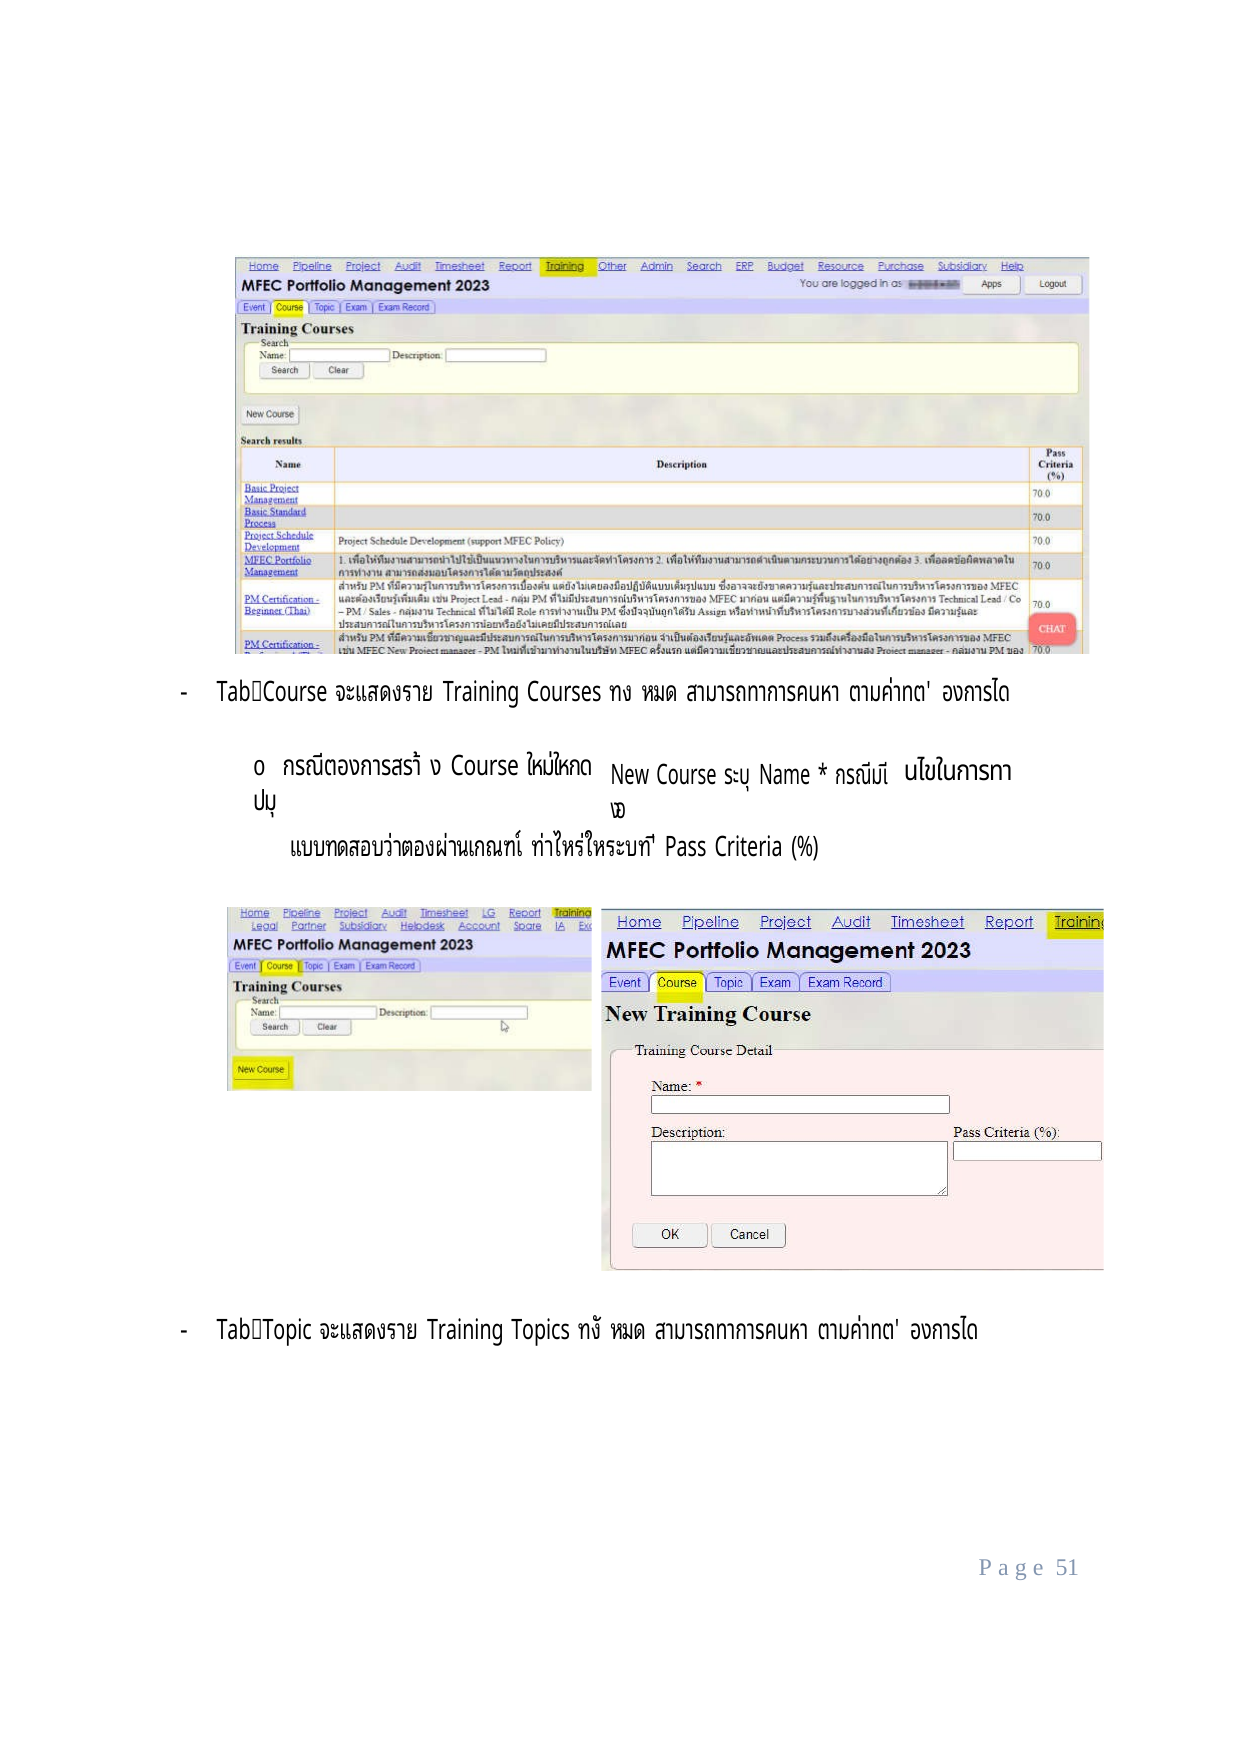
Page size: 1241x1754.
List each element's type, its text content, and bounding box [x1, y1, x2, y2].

picture [227, 907, 592, 1091]
text นไขในการทา [903, 754, 1232, 787]
text แบบทดสอบว่าตองผ่านเกณฑเ์ ท่าไหร่ใหระบท'ี Pass Criteria (%) [289, 826, 1232, 864]
text New Course ระบุ Name * กรณีมเี งอ [610, 754, 893, 825]
picture [235, 255, 1090, 654]
text o กรณีตองการสรา้ ง Course ใหม่ใหกดปมุ [253, 746, 592, 817]
text - TabTopic จะแสดงราย Training Topics ทงั หมด สามารถทาการคนหา ตามค่าทต' องการได [180, 1309, 1232, 1347]
picture [601, 907, 1104, 1271]
